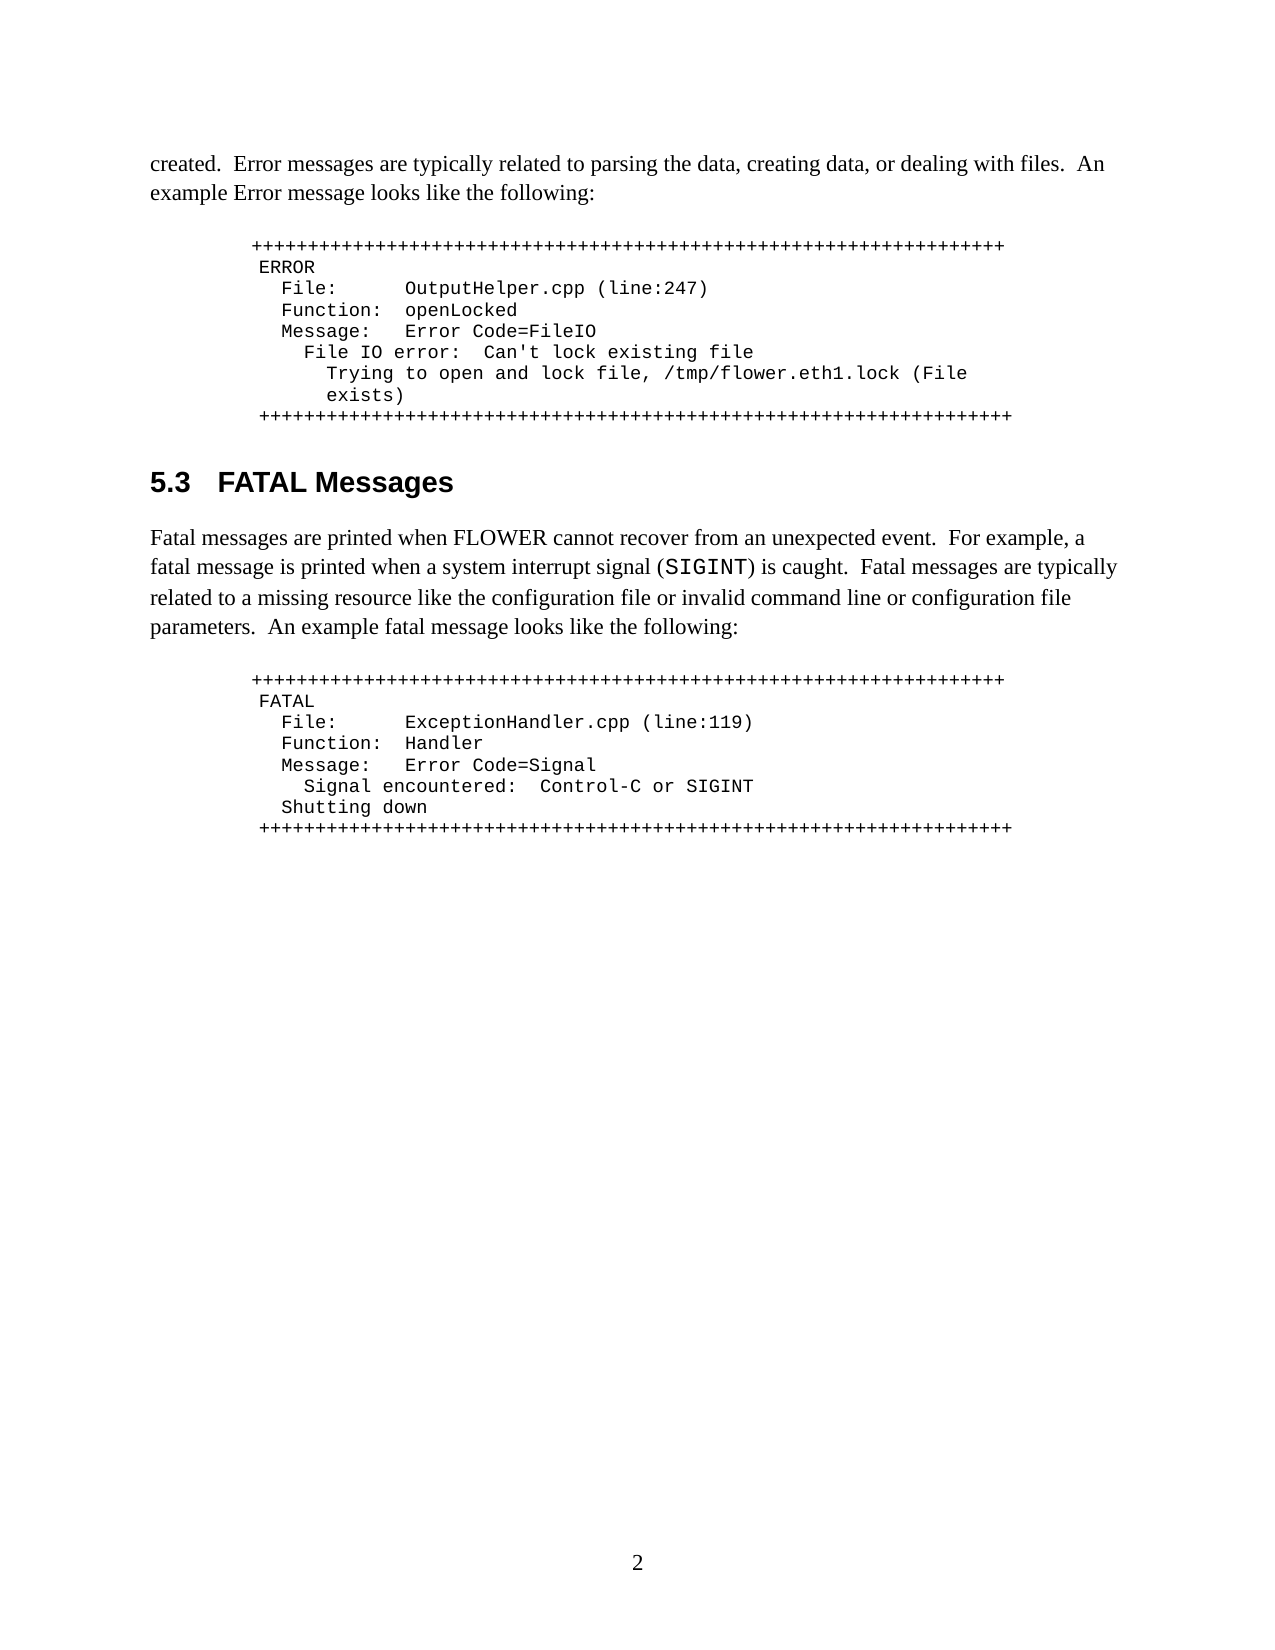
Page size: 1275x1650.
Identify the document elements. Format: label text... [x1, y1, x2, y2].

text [150, 150, 1125, 205]
subtitle FATAL Messages [150, 465, 1125, 499]
text +++++++++++++++++++++++++++++++++++++++++++++++++++++++++++++++++++ ERROR File: OutputHelper.cpp (line:247) Function: openLocked Message: Error Code=FileIO File IO error: Can't lock existing file Trying to open and lock file, /tmp/flower.eth1.lock (File exists) +++++++++++++++++++++++++++++++++++++++++++++++++++++++++++++++++++ [150, 237, 1125, 428]
text Fatal messages are printed when FLOWER cannot recover from an unexpected event. For example, a fatal message is printed when a system interrupt signal (SIGINT) is caught. Fatal messages are typically related to a missing resource like the configuration file or invalid command line or configuration file parameters. An example fatal message looks like the following: [150, 524, 1125, 639]
text +++++++++++++++++++++++++++++++++++++++++++++++++++++++++++++++++++ FATAL File: ExceptionHandler.cpp (line:119) Function: Handler Message: Error Code=Signal Signal encountered: Control-C or SIGINT Shutting down +++++++++++++++++++++++++++++++++++++++++++++++++++++++++++++++++++ [150, 670, 1125, 840]
